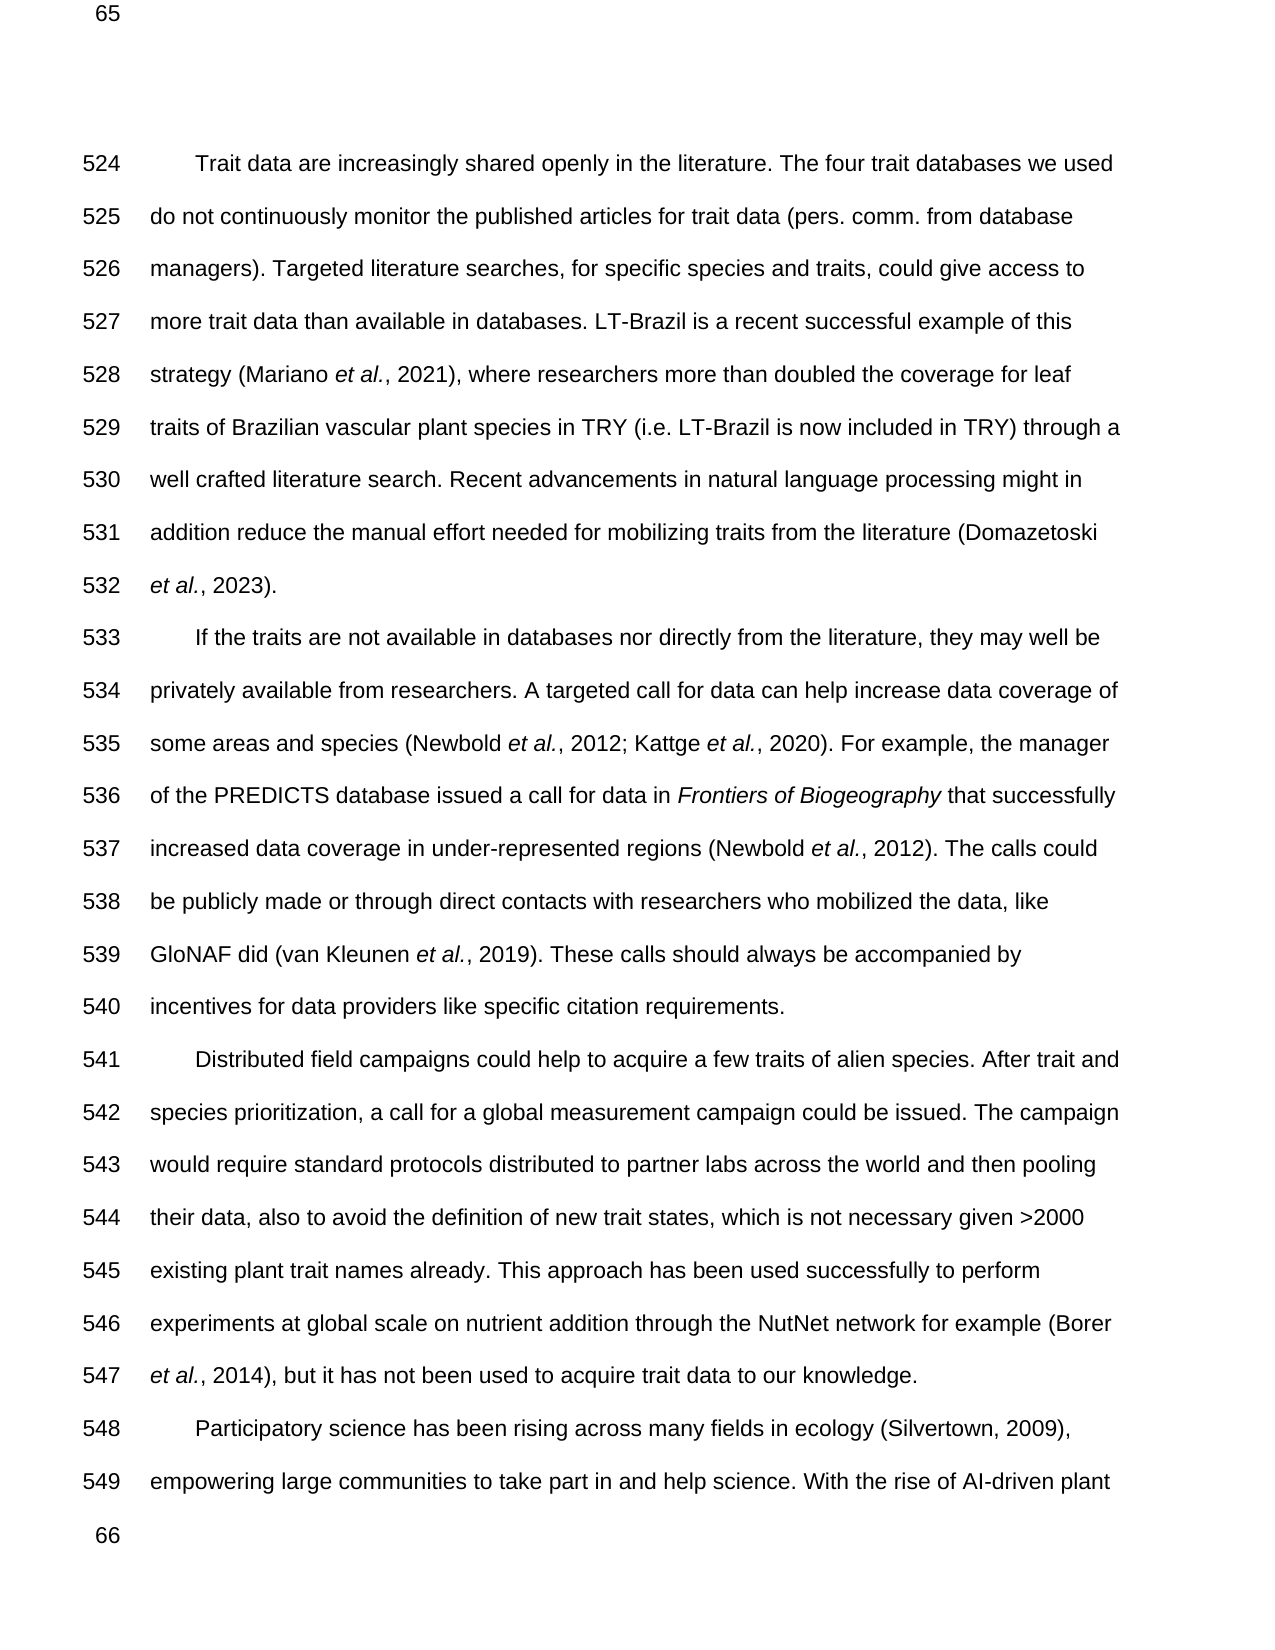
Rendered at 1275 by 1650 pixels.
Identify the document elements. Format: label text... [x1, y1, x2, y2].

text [150, 1415, 1125, 1494]
text Trait data are increasingly shared openly in the literature. The four trait databases we used do not continuously monitor the published articles for trait data (pers. comm. from database managers). Targeted literature searches, for specific species and traits, could give access to more trait data than available in databases. LT-Brazil is a recent successful example of this strategy (Mariano et al., 2021), where researchers more than doubled the coverage for leaf traits of Brazilian vascular plant species in TRY (i.e. LT-Brazil is now included in TRY) through a well crafted literature search. Recent advancements in natural language processing might in addition reduce the manual effort needed for mobilizing traits from the literature (Domazetoski et al., 2023). [150, 150, 1125, 598]
text Distributed field campaigns could help to acquire a few traits of alien species. After trait and species prioritization, a call for a global measurement campaign could be issued. The campaign would require standard protocols distributed to partner labs across the world and then pooling their data, also to avoid the definition of new trait states, which is not necessary given >2000 existing plant trait names already. This approach has been used successfully to perform experiments at global scale on nutrient addition through the NutNet network for example (Borer et al., 2014), but it has not been used to acquire trait data to our knowledge. [150, 1046, 1125, 1389]
text If the traits are not available in databases nor directly from the literature, they may well be privately available from researchers. A targeted call for data can help increase data coverage of some areas and species (Newbold et al., 2012; Kattge et al., 2020). For example, the manager of the PREDICTS database issued a call for data in Frontiers of Biogeography that successfully increased data coverage in under-represented regions (Newbold et al., 2012). The calls could be publicly made or through direct contacts with researchers who mobilized the data, like GloNAF did (van Kleunen et al., 2019). These calls should always be accompanied by incentives for data providers like specific citation requirements. [150, 624, 1125, 1020]
